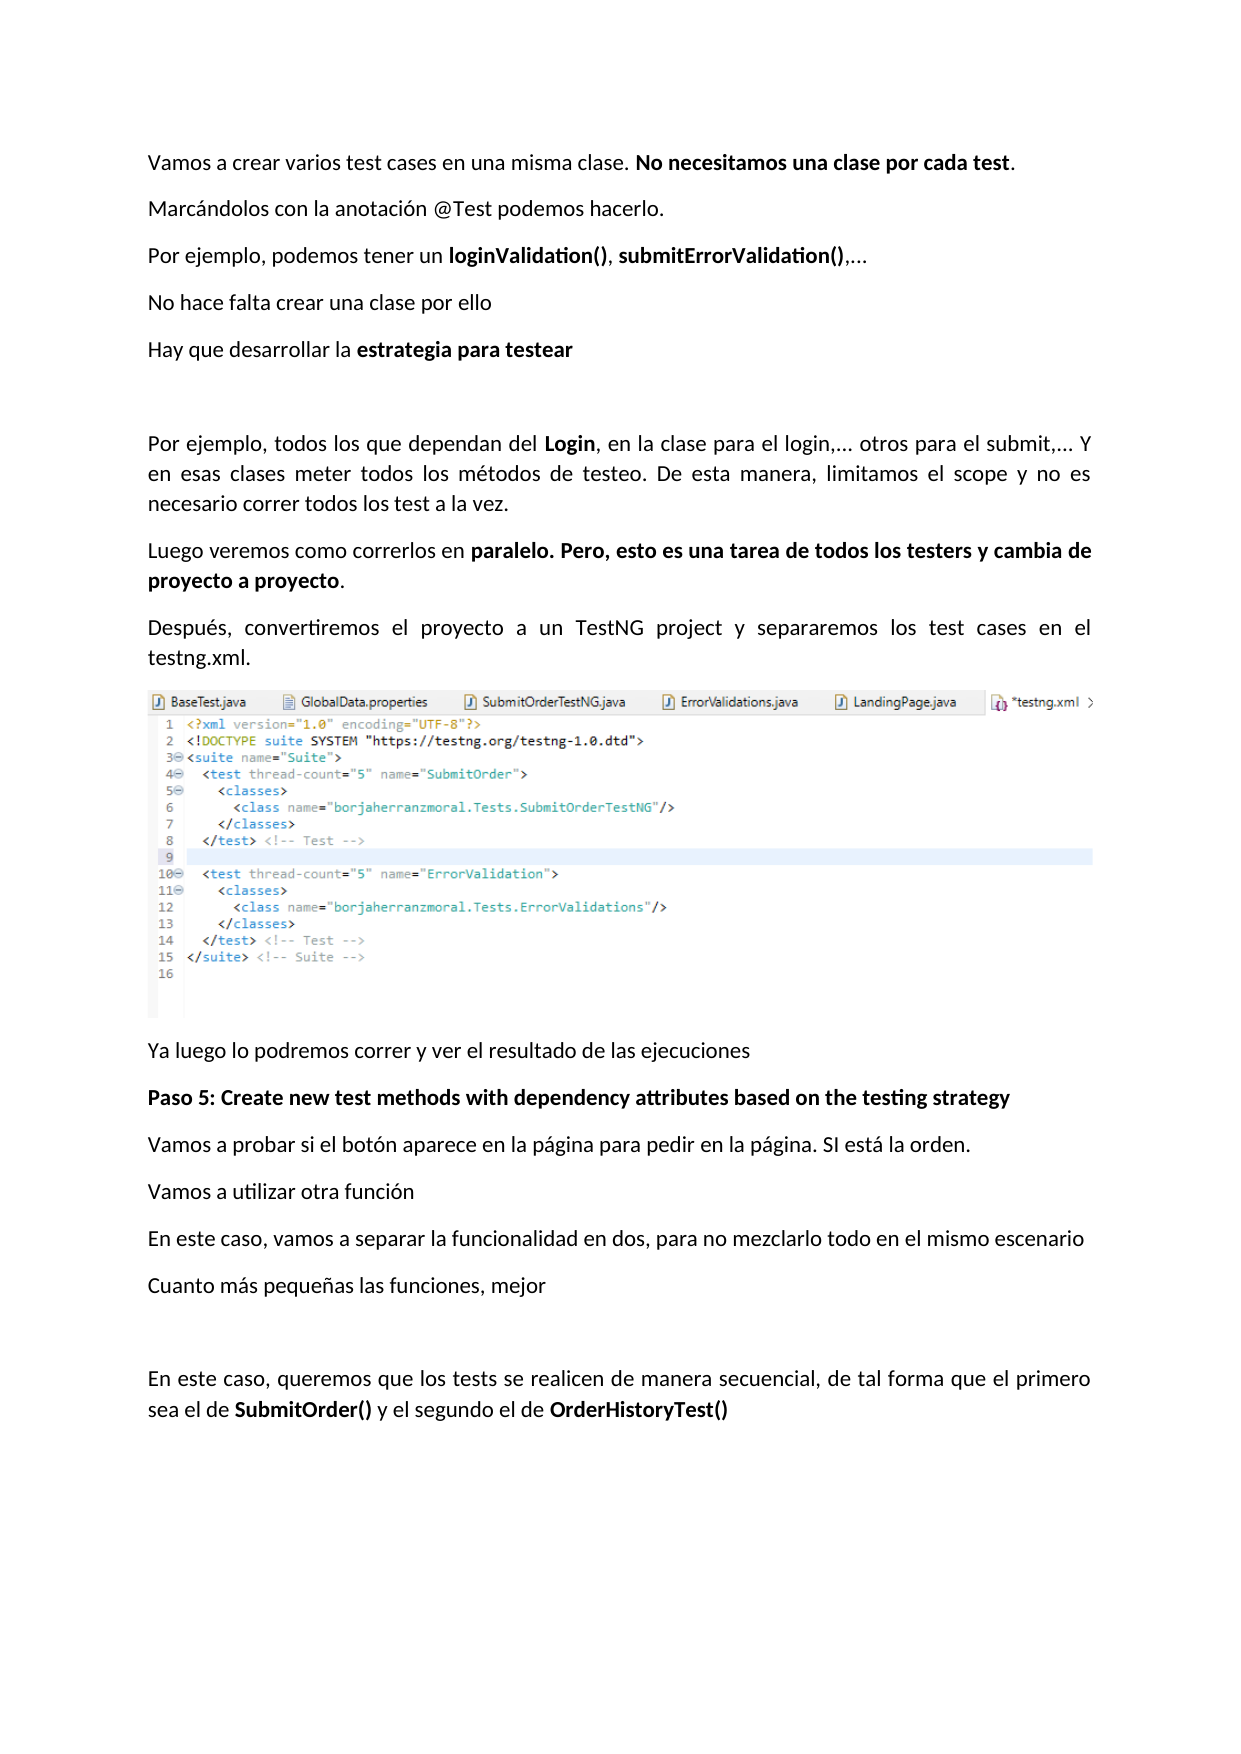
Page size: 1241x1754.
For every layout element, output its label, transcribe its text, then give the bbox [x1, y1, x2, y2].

picture [147, 690, 1093, 1018]
text Por ejemplo, podemos tener un loginValidation(), submitErrorValidation(),... [148, 241, 1093, 269]
text Vamos a utilizar otra función [148, 1177, 1093, 1205]
text Después, convertiremos el proyecto a un TestNG project y separaremos los test cases en el testng.xml. [148, 613, 1093, 671]
text Luego veremos como correrlos en paralelo. Pero, esto es una tarea de todos los testers y cambia de proyecto a proyecto. [148, 536, 1093, 594]
text Paso 5: Create new test methods with dependency attributes based on the testing strategy [148, 1083, 1093, 1111]
text No hace falta crear una clase por ello [148, 288, 1093, 316]
text En este caso, vamos a separar la funcionalidad en dos, para no mezclarlo todo en el mismo escenario [148, 1224, 1093, 1252]
text Cuanto más pequeñas las funciones, mejor [148, 1271, 1093, 1299]
text Marcándolos con la anotación @Test podemos hacerlo. [148, 194, 1093, 222]
text En este caso, queremos que los tests se realicen de manera secuencial, de tal forma que el primero sea el de SubmitOrder() y el segundo el de OrderHistoryTest() [148, 1364, 1093, 1423]
text Ya luego lo podremos correr y ver el resultado de las ejecuciones [148, 1036, 1093, 1064]
text Vamos a crear varios test cases en una misma clase. No necesitamos una clase por cada test. [148, 148, 1093, 176]
text Por ejemplo, todos los que dependan del Login, en la clase para el login,... otros para el submit,... Y en esas clases meter todos los métodos de testeo. De esta manera, limitamos el scope y no es necesario correr todos los test a la vez. [148, 429, 1093, 517]
text Vamos a probar si el botón aparece en la página para pedir en la página. SI está la orden. [148, 1130, 1093, 1158]
text Hay que desarrollar la estrategia para testear [148, 335, 1093, 363]
